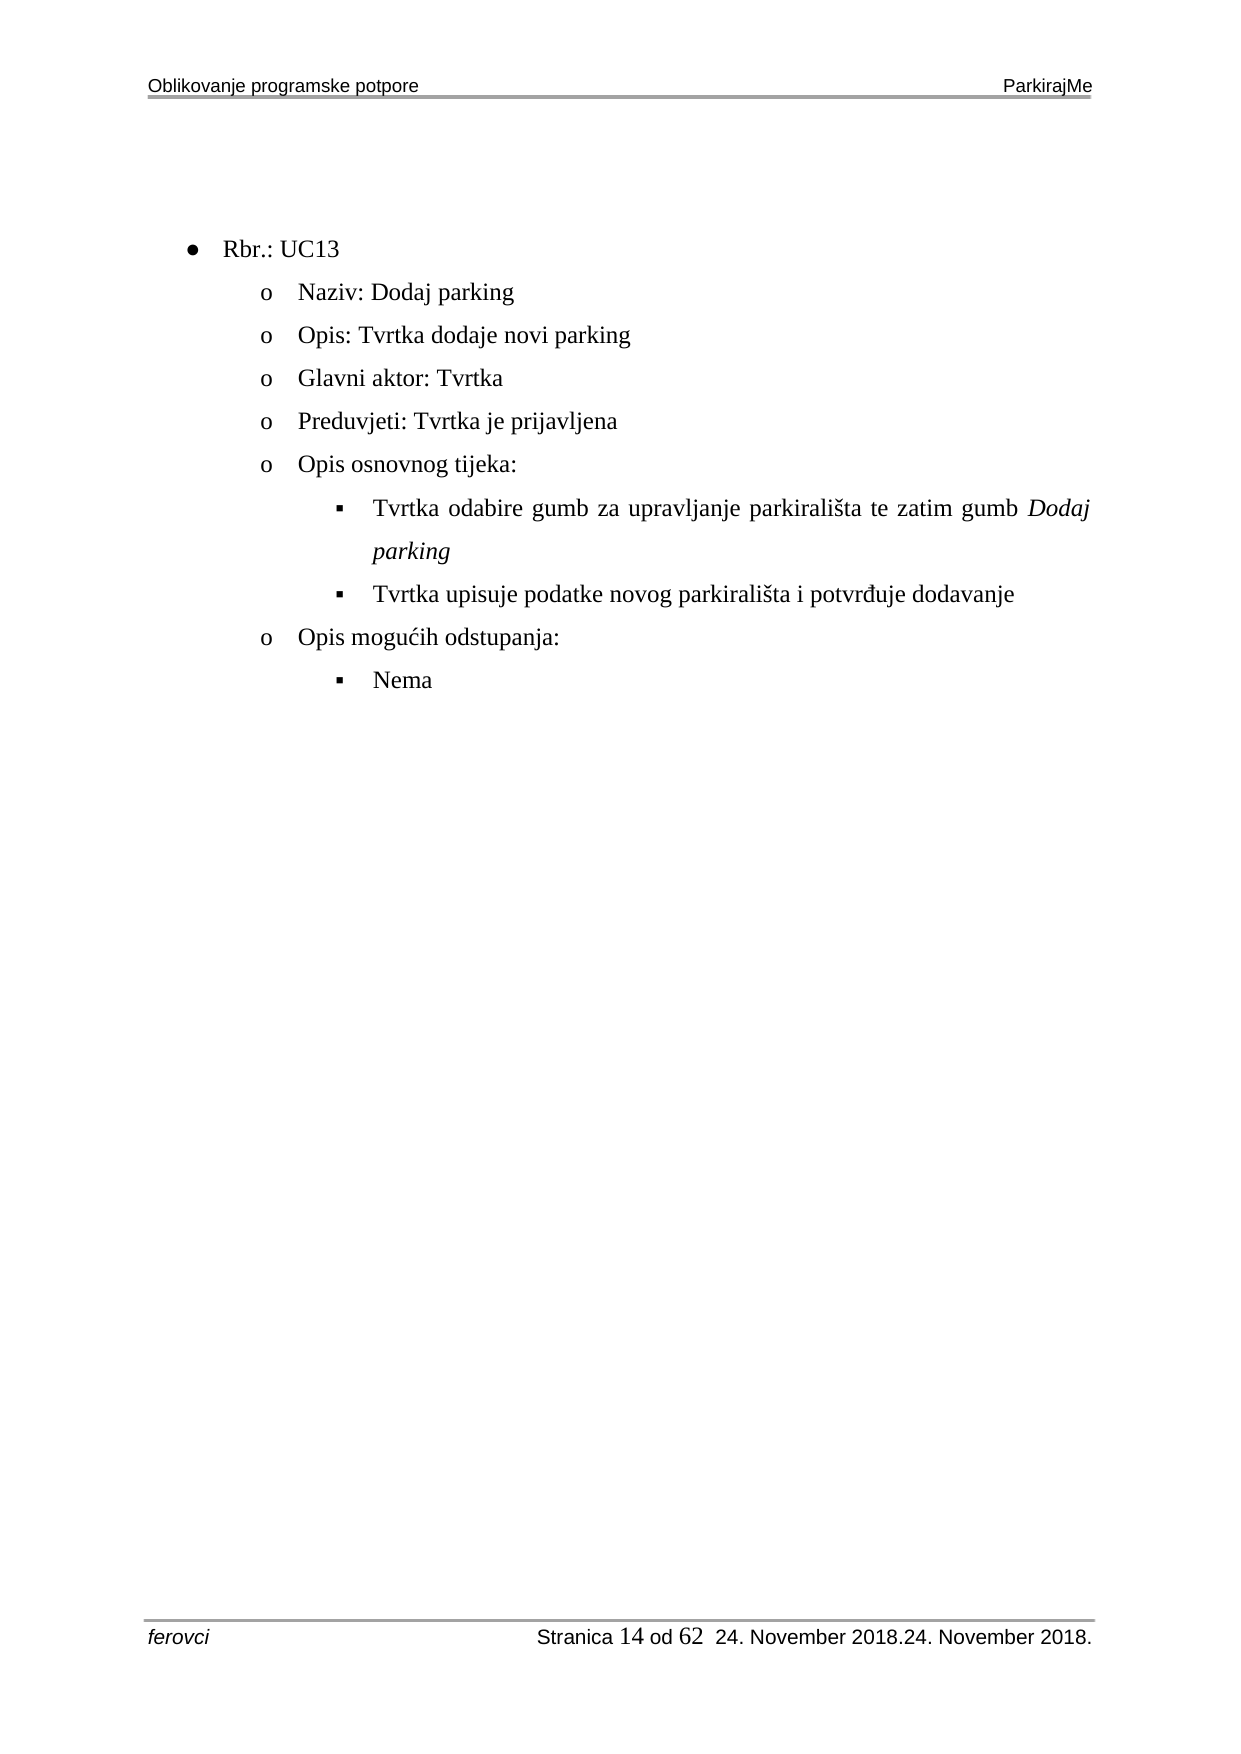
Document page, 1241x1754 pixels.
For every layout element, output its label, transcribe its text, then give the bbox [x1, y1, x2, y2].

list Naziv: Dodaj parking [260, 277, 1093, 306]
list Opis: Tvrtka dodaje novi parking [260, 320, 1093, 349]
list Tvrtka odabire gumb za upravljanje parkirališta te zatim gumb Dodaj parking [335, 493, 1093, 564]
list Preduvjeti: Tvrtka je prijavljena [260, 406, 1093, 435]
list Rbr.: UC13 [185, 234, 1093, 263]
list Glavni aktor: Tvrtka [260, 363, 1093, 392]
list Opis mogućih odstupanja: [260, 622, 1093, 651]
picture [147, 95, 1092, 99]
list Tvrtka upisuje podatke novog parkirališta i potvrđuje dodavanje [335, 579, 1093, 608]
list Opis osnovnog tijeka: [260, 449, 1093, 478]
list Nema [335, 665, 1093, 694]
